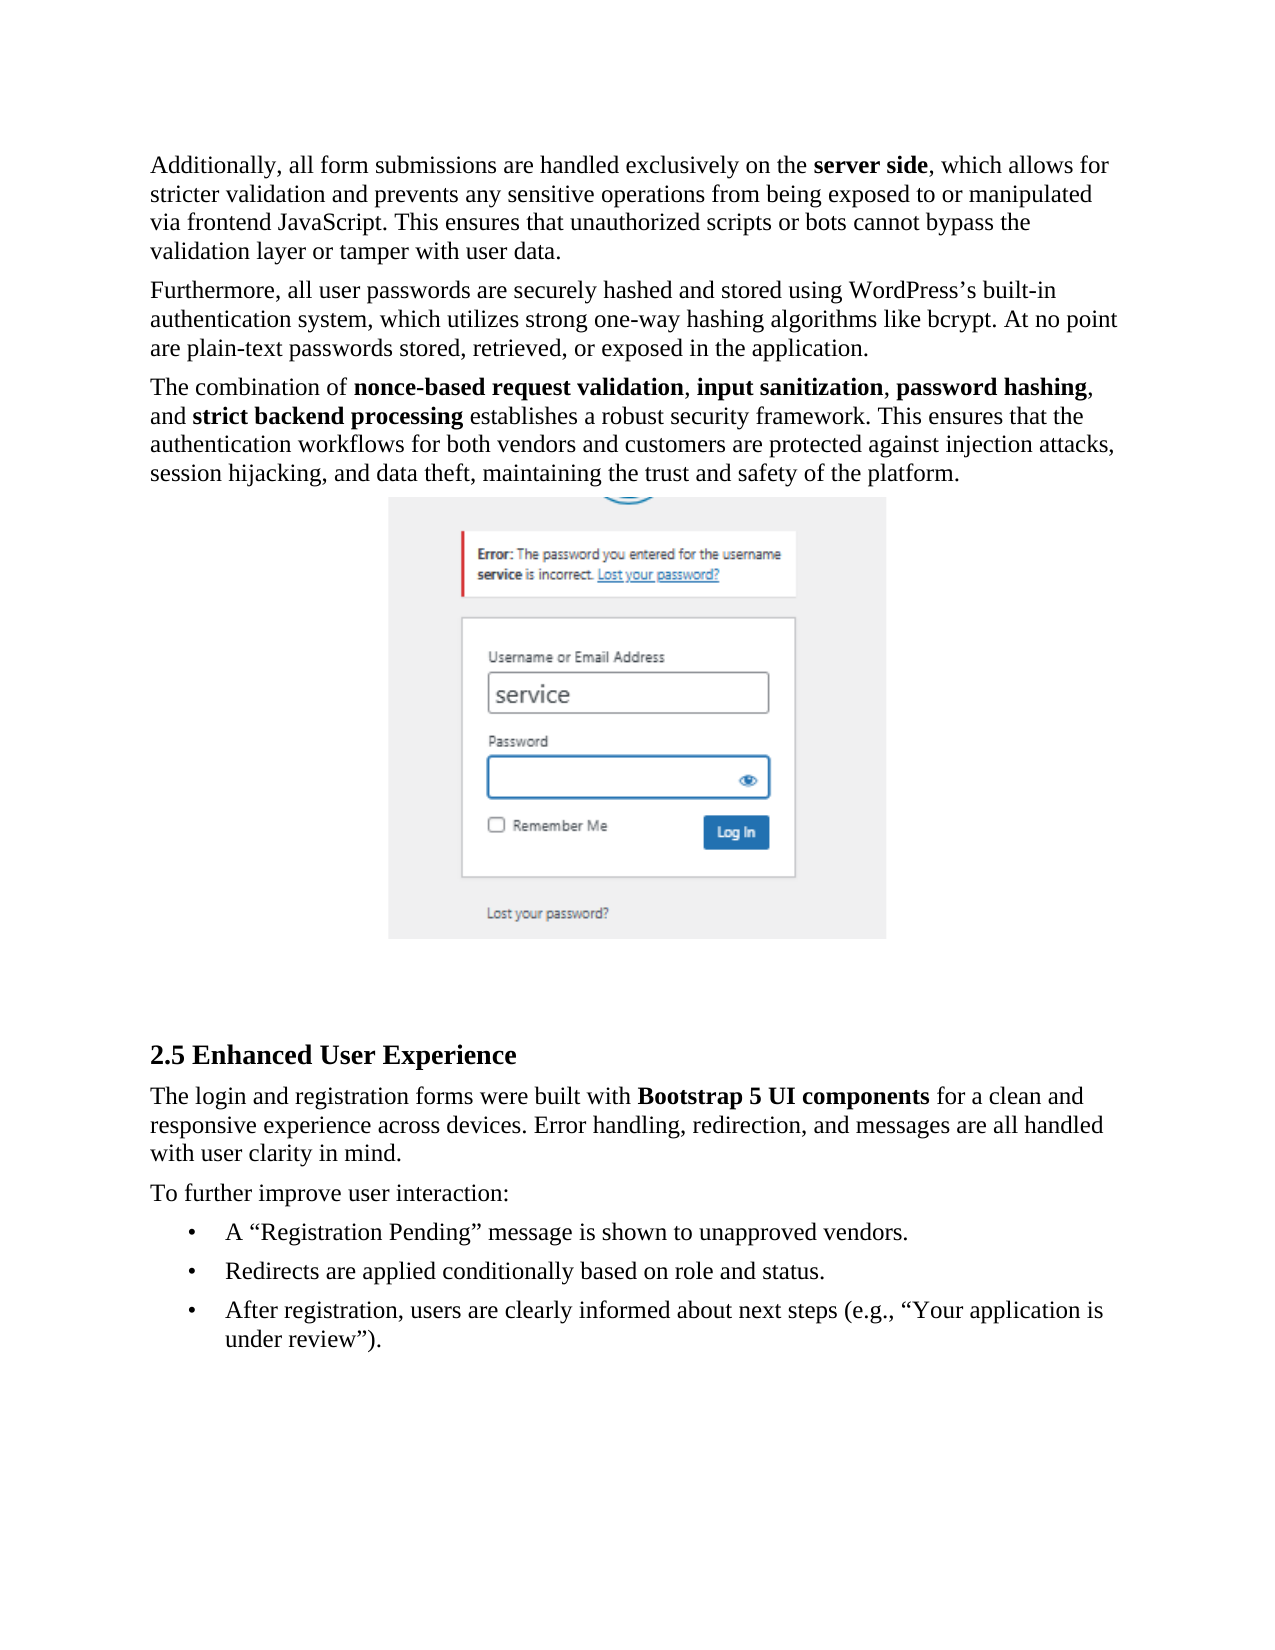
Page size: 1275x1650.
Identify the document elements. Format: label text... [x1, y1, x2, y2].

text To further improve user interaction: [150, 1178, 1125, 1206]
text The combination of nonce-based request validation, input sanitization, password hashing, and strict backend processing establishes a robust security framework. This ensures that the authentication workflows for both vendors and customers are protected against injection attacks, session hijacking, and data theft, maintaining the trust and safety of the platform. [150, 372, 1125, 487]
list Redirects are applied conditionally based on role and status. [187, 1256, 1125, 1285]
text Additionally, all form submissions are handled exclusively on the server side, which allows for stricter validation and prevents any sensitive operations from being exposed to or manipulated via frontend JavaScript. This ensures that unauthorized scripts or bots cannot bypass the validation layer or tamper with user data. [150, 150, 1125, 265]
text The login and registration forms were built with Bootstrap 5 UI components for a clean and responsive experience across devices. Error handling, redirection, and messages are all handled with user clarity in mind. [150, 1081, 1125, 1167]
picture [388, 497, 887, 939]
text 2.5 Enhanced User Experience [150, 1038, 1125, 1071]
list After registration, users are clearly informed about next steps (e.g., “Your application is under review”). [187, 1295, 1125, 1353]
text Furthermore, all user passwords are securely hashed and stored using WordPress’s built-in authentication system, which utilizes strong one-way hashing algorithms like bcrypt. At no point are plain-text passwords stored, retrieved, or exposed in the application. [150, 275, 1125, 362]
list A “Registration Pending” message is shown to unapproved vendors. [187, 1217, 1125, 1246]
